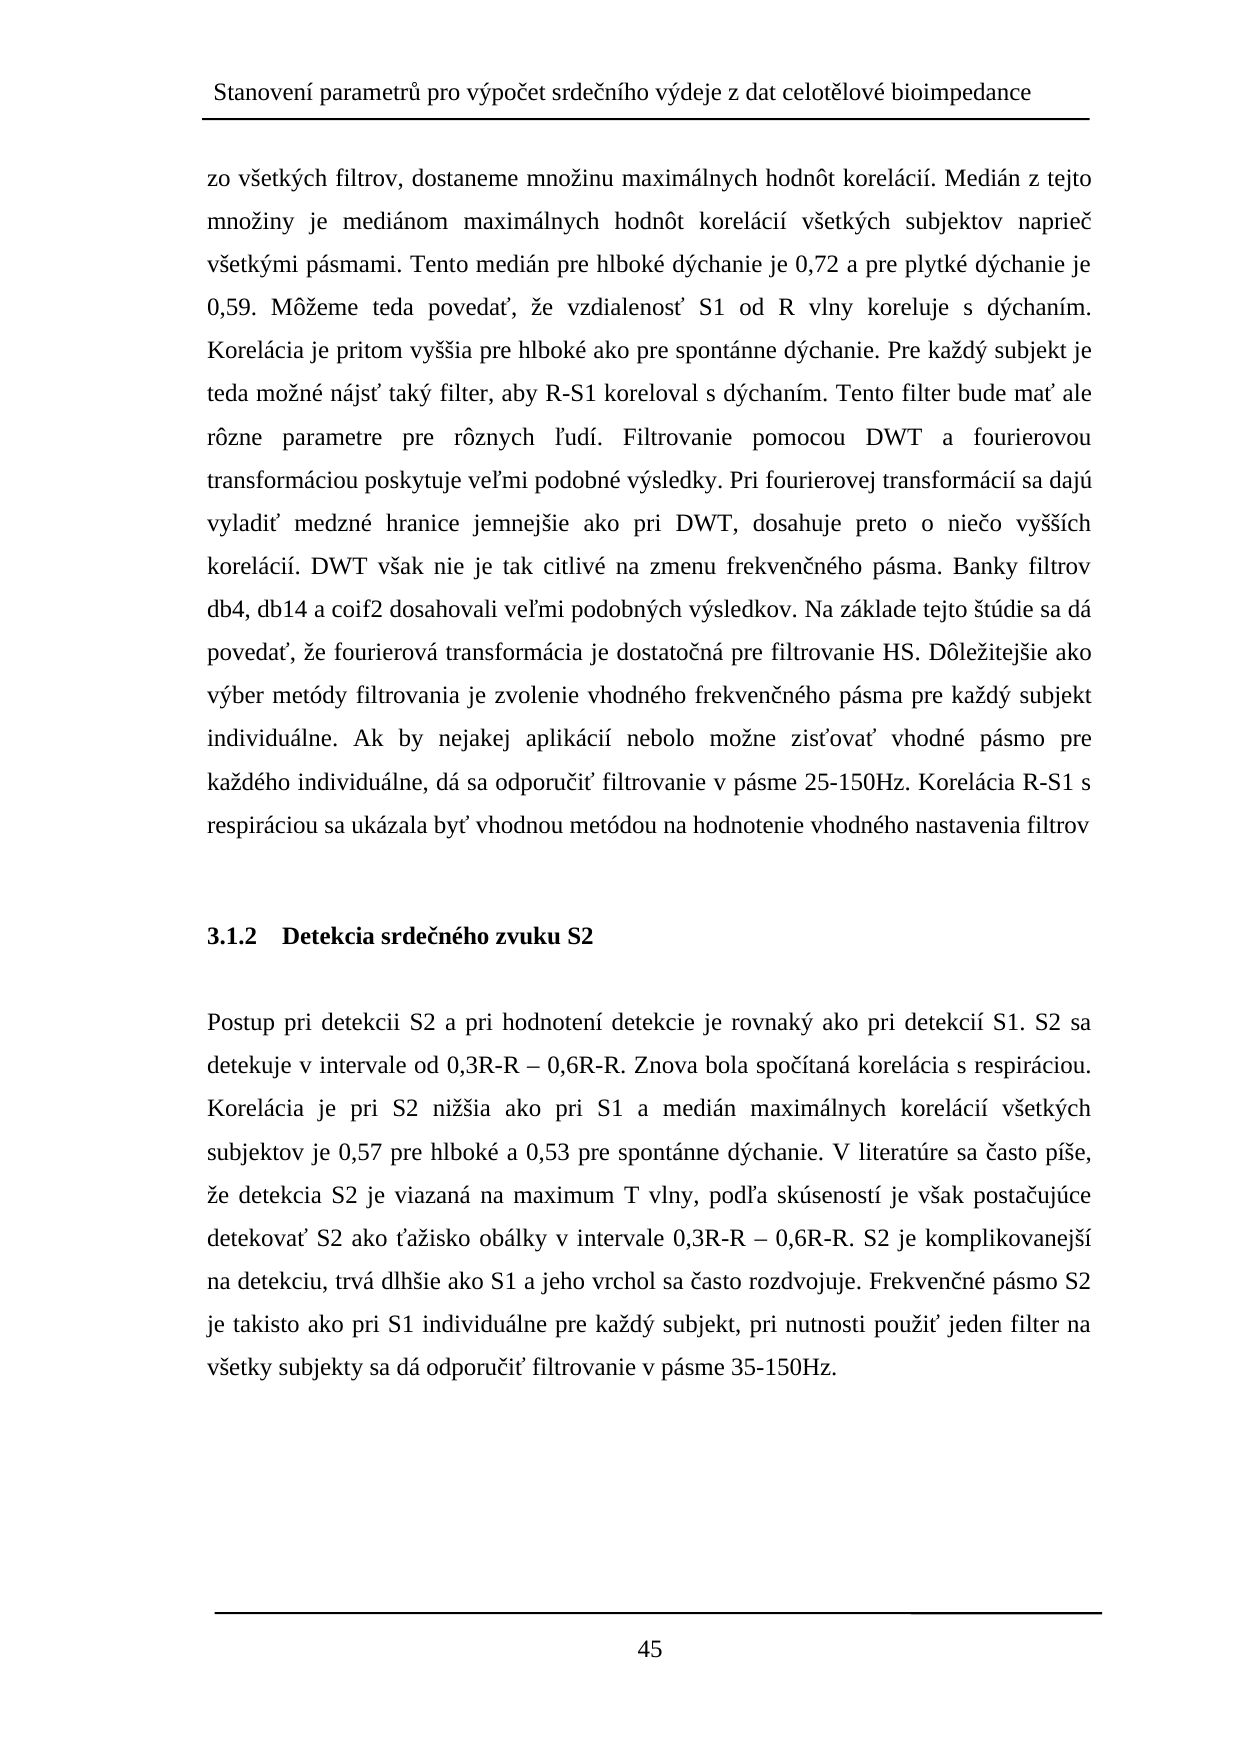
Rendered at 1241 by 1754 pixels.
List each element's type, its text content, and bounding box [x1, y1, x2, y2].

text Postup pri detekcii S2 a pri hodnotení detekcie je rovnaký ako pri detekcií S1. S2 sa detekuje v intervale od 0,3R-R – 0,6R-R. Znova bola spočítaná korelácia s respiráciou. Korelácia je pri S2 nižšia ako pri S1 a medián maximálnych korelácií všetkých subjektov je 0,57 pre hlboké a 0,53 pre spontánne dýchanie. V literatúre sa často píše, že detekcia S2 je viazaná na maximum T vlny, podľa skúseností je však postačujúce detekovať S2 ako ťažisko obálky v intervale 0,3R-R – 0,6R-R. S2 je komplikovanejší na detekciu, trvá dlhšie ako S1 a jeho vrchol sa často rozdvojuje. Frekvenčné pásmo S2 je takisto ako pri S1 individuálne pre každý subjekt, pri nutnosti použiť jeden filter na všetky subjekty sa dá odporučiť filtrovanie v pásme 35-150Hz. [207, 1007, 1092, 1381]
subtitle Detekcia srdečného zvuku S2 [207, 921, 1092, 950]
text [207, 163, 1092, 838]
